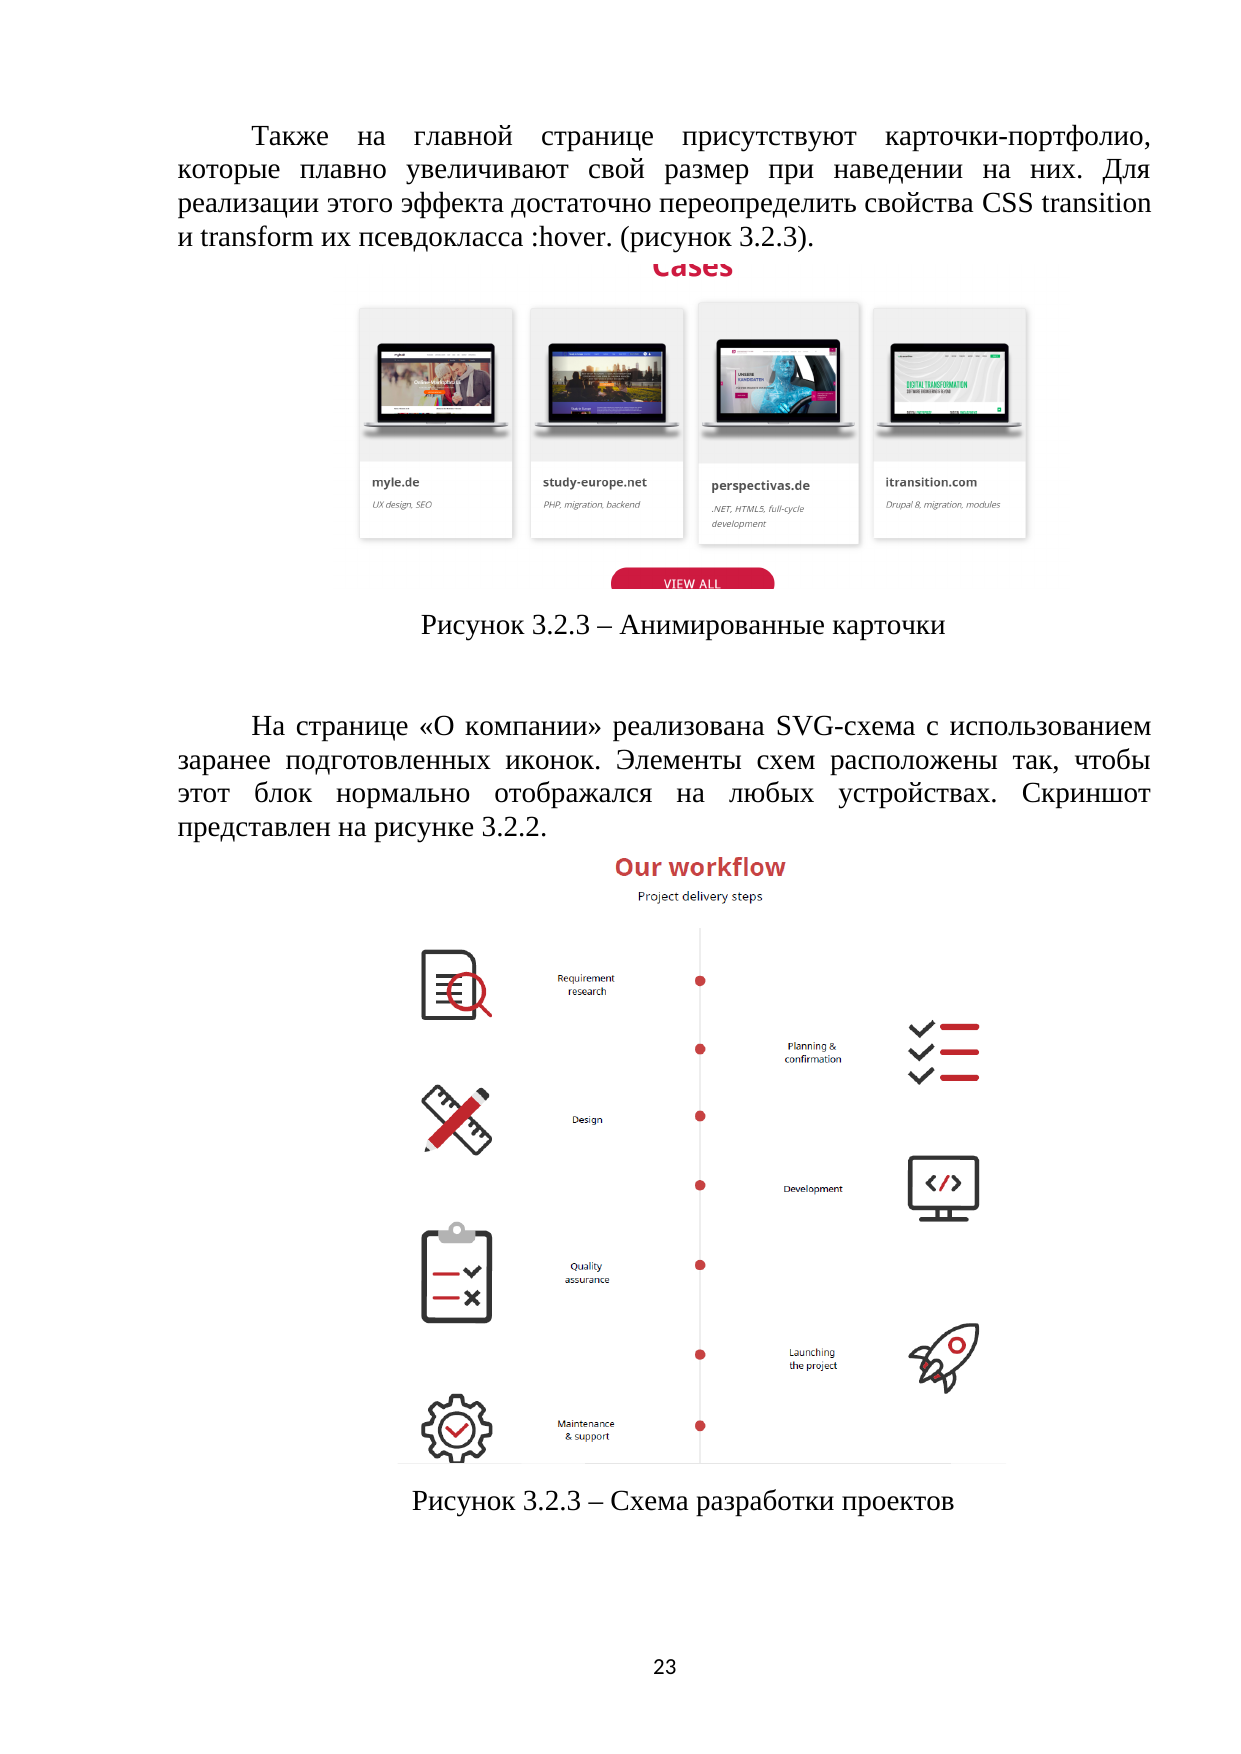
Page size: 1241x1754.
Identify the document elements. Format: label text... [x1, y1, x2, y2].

text На странице «О компании» реализована SVG-схема с использованием заранее подготовленных иконок. Элементы схем расположены так, чтобы этот блок нормально отображался на любых устройствах. Скриншот представлен на рисунке 3.2.2. [177, 708, 1152, 843]
text Рисунок 3.2.3 – Анимированные карточки [215, 607, 1152, 641]
text Рисунок 3.2.3 – Схема разработки проектов [215, 1483, 1152, 1516]
picture [397, 855, 1007, 1464]
picture [333, 264, 1071, 589]
text Также на главной странице присутствуют карточки-портфолио, которые плавно увеличивают свой размер при наведении на них. Для реализации этого эффекта достаточно переопределить свойства CSS transition и transform их псевдокласса :hover. (рисунок 3.2.3). [177, 118, 1152, 252]
